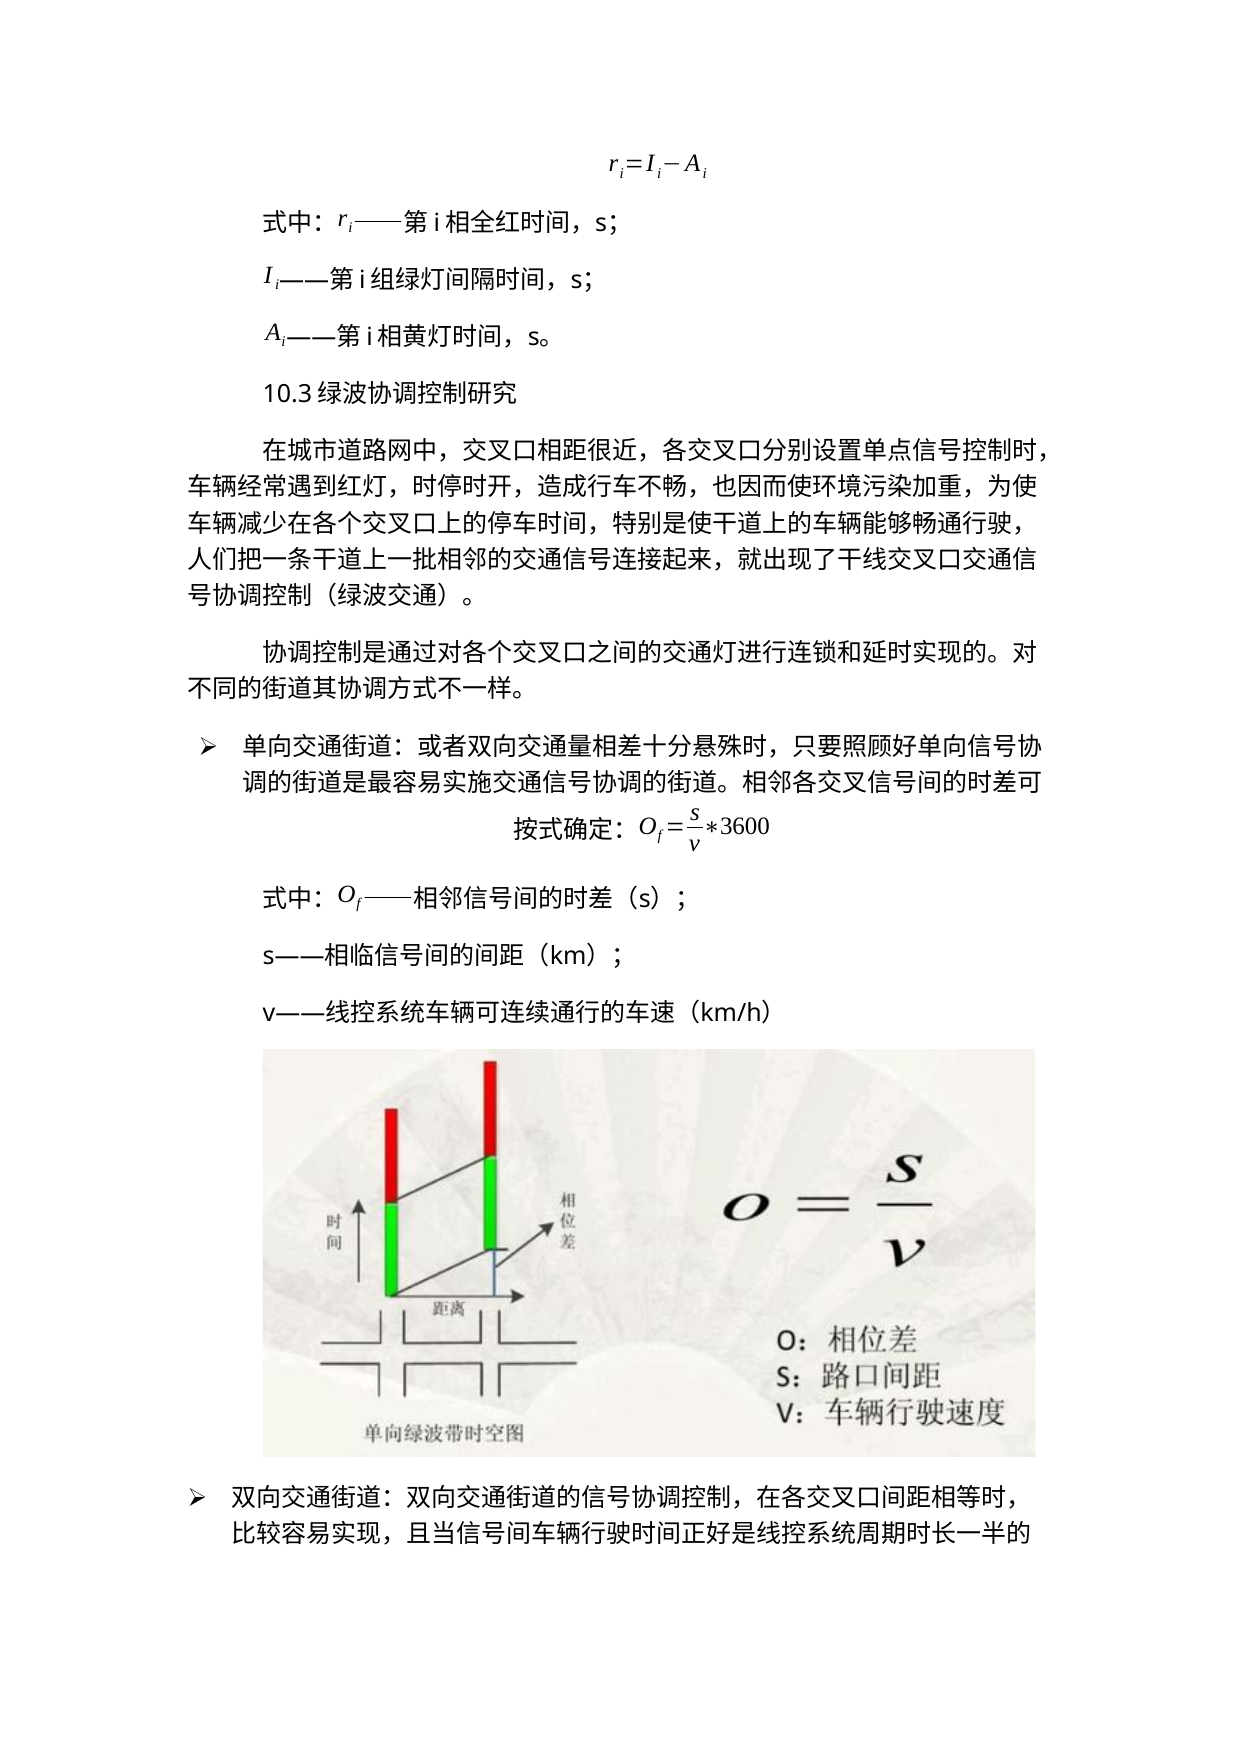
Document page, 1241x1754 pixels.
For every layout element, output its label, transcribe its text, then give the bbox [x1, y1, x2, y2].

text ——第i相黄灯时间，s。 [187, 316, 1053, 353]
text 式中：——相邻信号间的时差（s）； [187, 878, 1053, 914]
text s——相临信号间的间距（km）； [187, 935, 1053, 972]
text v——线控系统车辆可连续通行的车速（km/h） [187, 992, 1053, 1029]
text 协调控制是通过对各个交叉口之间的交通灯进行连锁和延时实现的。对不同的街道其协调方式不一样。 [187, 633, 1053, 705]
text 式中：——第i相全红时间，s； [187, 202, 1053, 238]
list 单向交通街道：或者双向交通量相差十分悬殊时，只要照顾好单向信号协调的街道是最容易实施交通信号协调的街道。相邻各交叉信号间的时差可按式确定： [187, 726, 1053, 857]
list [187, 1477, 1053, 1550]
text ——第i组绿灯间隔时间，s； [187, 259, 1053, 296]
text 10.3绿波协调控制研究 [187, 373, 1053, 410]
text 在城市道路网中，交叉口相距很近，各交叉口分别设置单点信号控制时，车辆经常遇到红灯，时停时开，造成行车不畅，也因而使环境污染加重，为使车辆减少在各个交叉口上的停车时间，特别是使干道上的车辆能够畅通行驶，人们把一条干道上一批相邻的交通信号连接起来，就出现了干线交叉口交通信号协调控制（绿波交通）。 [187, 431, 1053, 612]
picture [262, 1049, 1036, 1457]
